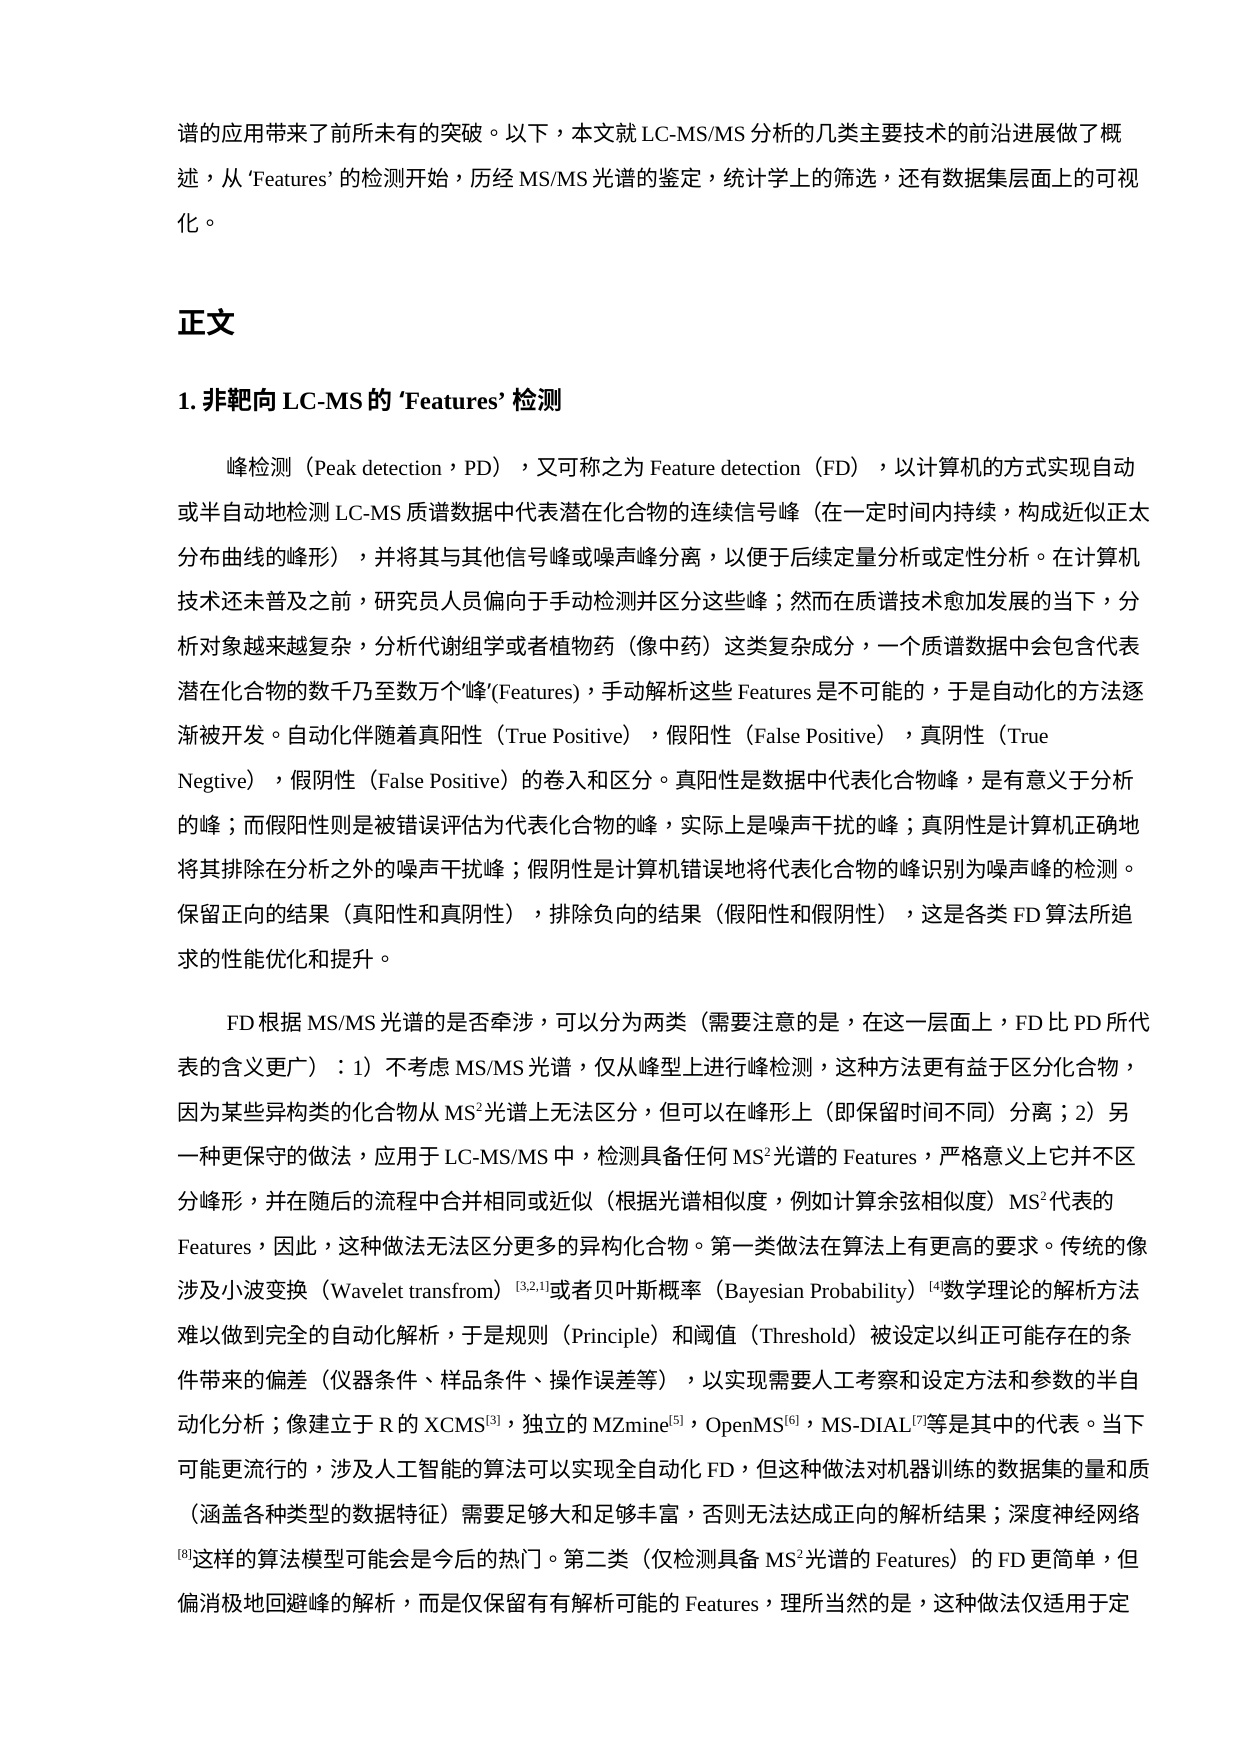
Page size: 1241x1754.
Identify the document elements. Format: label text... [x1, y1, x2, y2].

subtitle 正文 [177, 302, 1152, 342]
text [177, 1007, 1152, 1618]
text 峰检测（Peak detection，PD），又可称之为Feature detection（FD），以计算机的方式实现自动或半自动地检测LC-MS质谱数据中代表潜在化合物的连续信号峰（在一定时间内持续，构成近似正太分布曲线的峰形），并将其与其他信号峰或噪声峰分离，以便于后续定量分析或定性分析。在计算机技术还未普及之前，研究员人员偏向于手动检测并区分这些峰；然而在质谱技术愈加发展的当下，分析对象越来越复杂，分析代谢组学或者植物药（像中药）这类复杂成分，一个质谱数据中会包含代表潜在化合物的数千乃至数万个’峰’(Features)，手动解析这些Features是不可能的，于是自动化的方法逐渐被开发。自动化伴随着真阳性（True Positive），假阳性（False Positive），真阴性（True Negtive），假阴性（False Positive）的卷入和区分。真阳性是数据中代表化合物峰，是有意义于分析的峰；而假阳性则是被错误评估为代表化合物的峰，实际上是噪声干扰的峰；真阴性是计算机正确地将其排除在分析之外的噪声干扰峰；假阴性是计算机错误地将代表化合物的峰识别为噪声峰的检测。保留正向的结果（真阳性和真阴性），排除负向的结果（假阳性和假阴性），这是各类FD算法所追求的性能优化和提升。 [177, 452, 1152, 974]
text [177, 118, 1152, 237]
subtitle 1. 非靶向LC-MS的 ‘Features’ 检测 [177, 382, 1152, 417]
